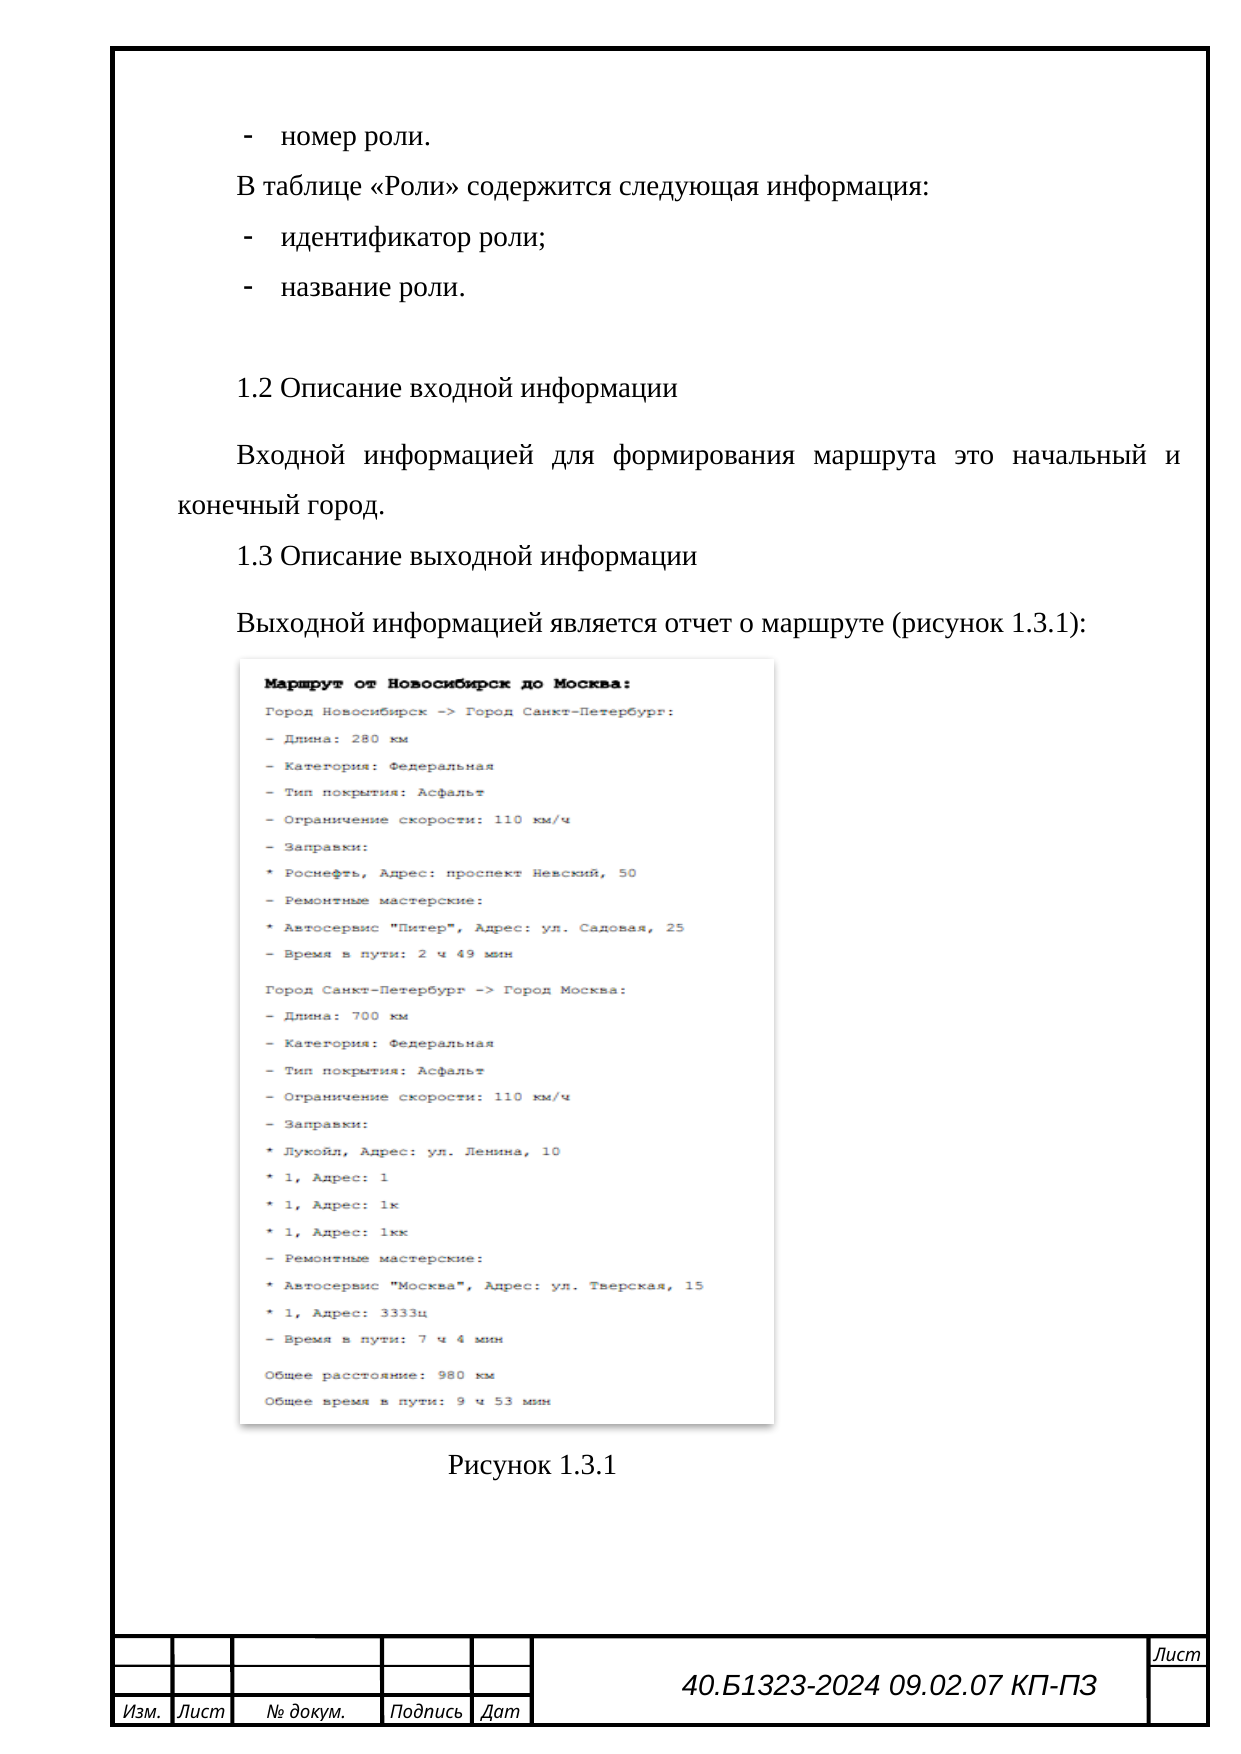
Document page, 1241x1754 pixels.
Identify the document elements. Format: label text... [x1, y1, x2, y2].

list идентификатор роли; [243, 219, 1181, 252]
text В таблице «Роли» содержится следующая информация: [177, 168, 1181, 202]
text 1.2 Описание входной информации [236, 370, 1181, 403]
text Рисунок 1.3.1 [177, 1447, 1181, 1481]
text 1.3 Описание выходной информации [177, 538, 1181, 571]
text Выходной информацией является отчет о маршруте (рисунок 1.3.1): [177, 605, 1181, 638]
text Входной информацией для формирования маршрута это начальный и конечный город. [177, 437, 1181, 521]
list название роли. [243, 269, 1181, 303]
list номер роли. [243, 118, 1181, 152]
picture [255, 674, 759, 1410]
